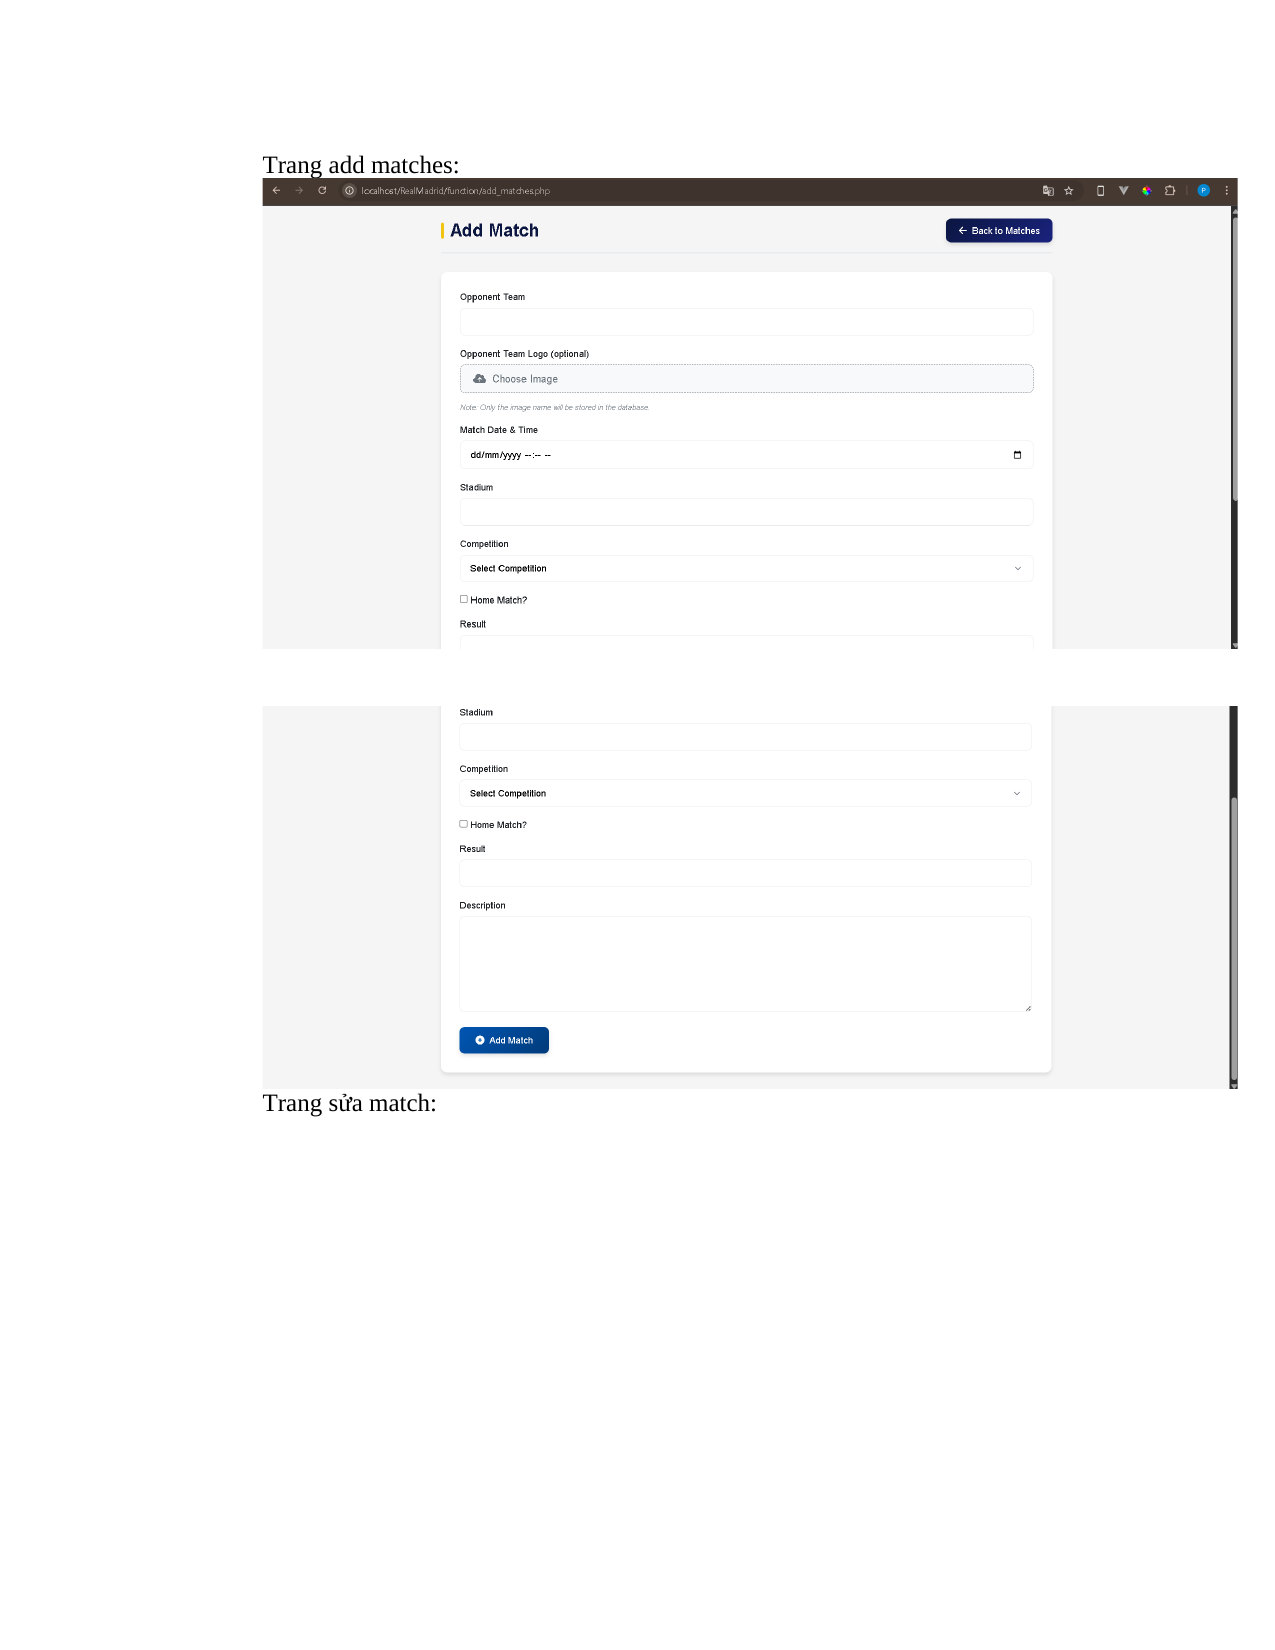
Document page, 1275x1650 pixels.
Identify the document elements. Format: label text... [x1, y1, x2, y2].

picture [262, 178, 1238, 649]
list Trang add matches: [262, 150, 1125, 178]
picture [262, 706, 1238, 1089]
list Trang sửa match: [262, 1089, 1125, 1117]
